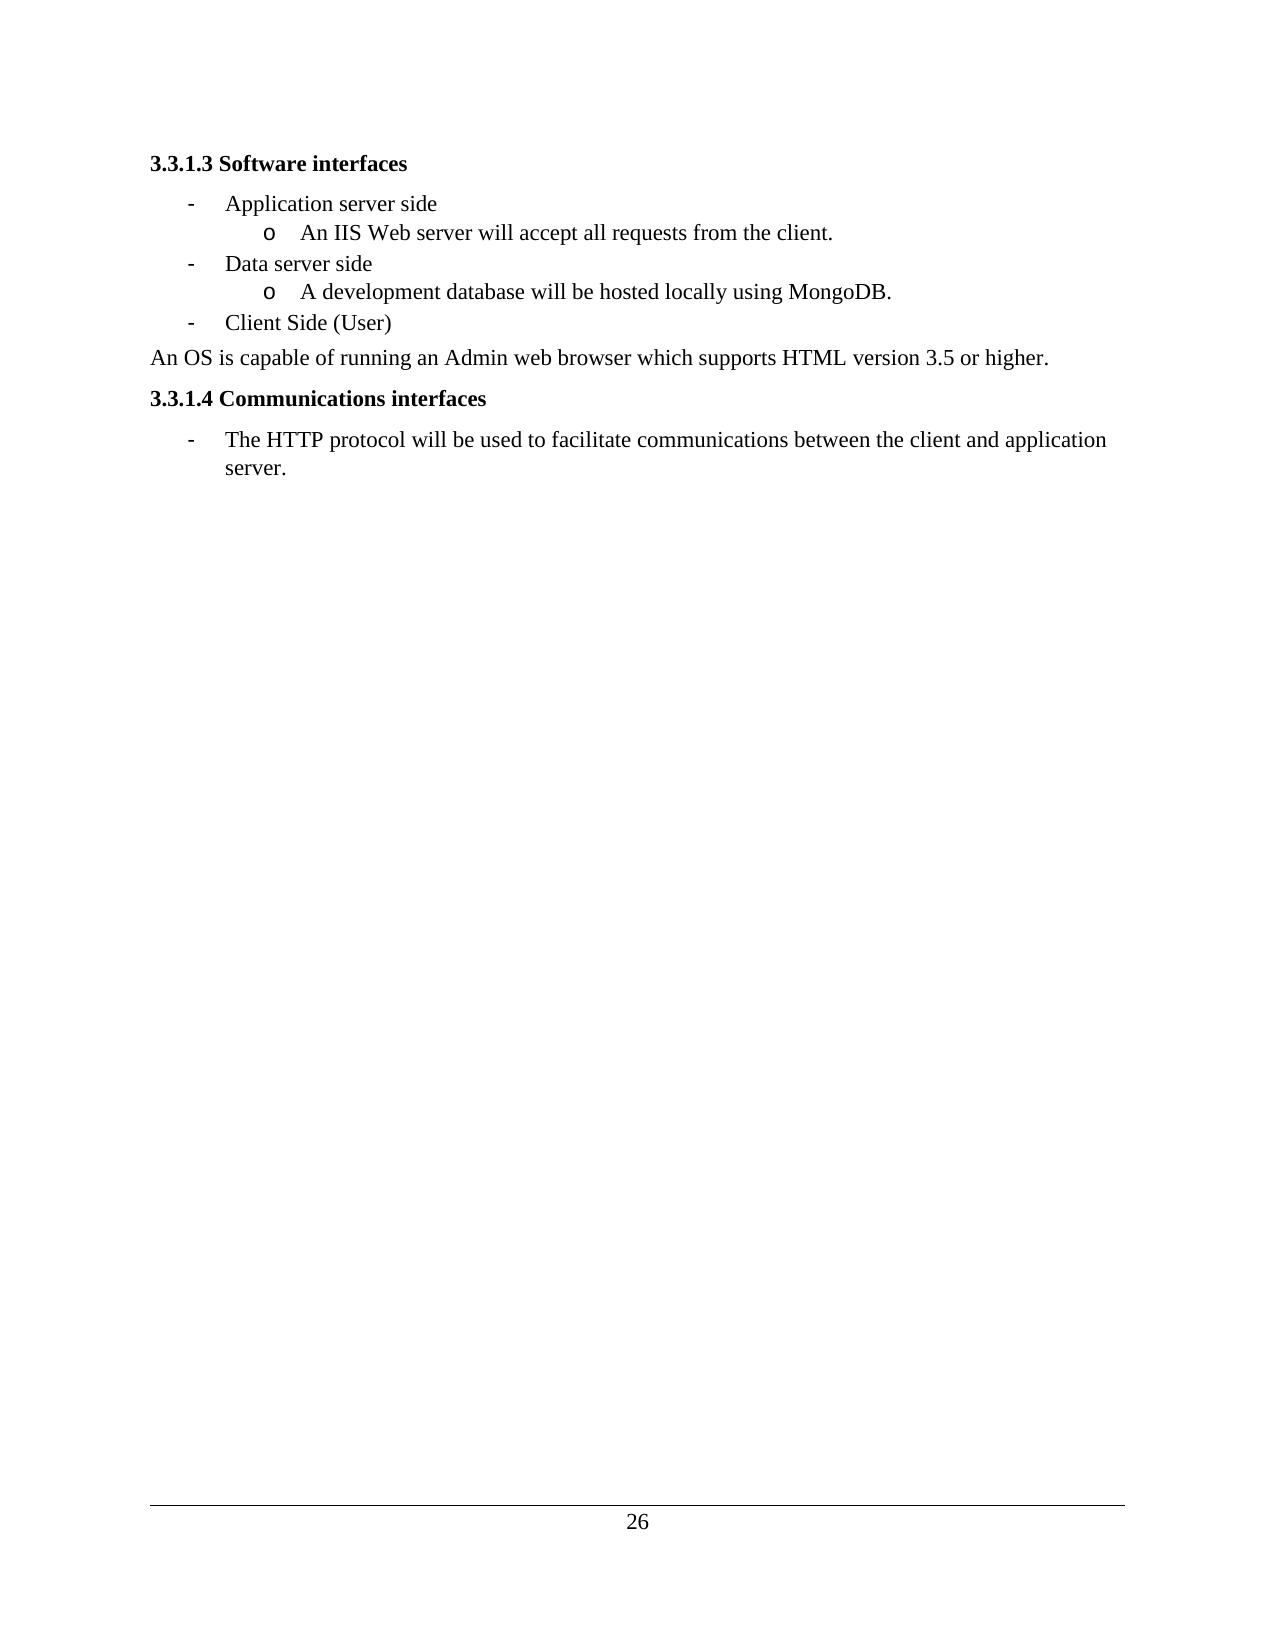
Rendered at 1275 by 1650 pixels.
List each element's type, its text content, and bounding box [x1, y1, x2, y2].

list Application server side [187, 187, 1125, 218]
list A development database will be hosted locally using MongoDB. [262, 278, 1125, 306]
list Client Side (User) [187, 306, 1125, 337]
list Data server side [187, 247, 1125, 278]
subtitle 3.3.1.3 Software interfaces [150, 150, 1125, 176]
list An IIS Web server will accept all requests from the client. [262, 218, 1125, 247]
subtitle 3.3.1.4 Communications interfaces [150, 385, 1125, 412]
text An OS is capable of running an Admin web browser which supports HTML version 3.5 or higher. [150, 344, 1125, 370]
list The HTTP protocol will be used to facilitate communications between the client and application server. [187, 422, 1125, 480]
